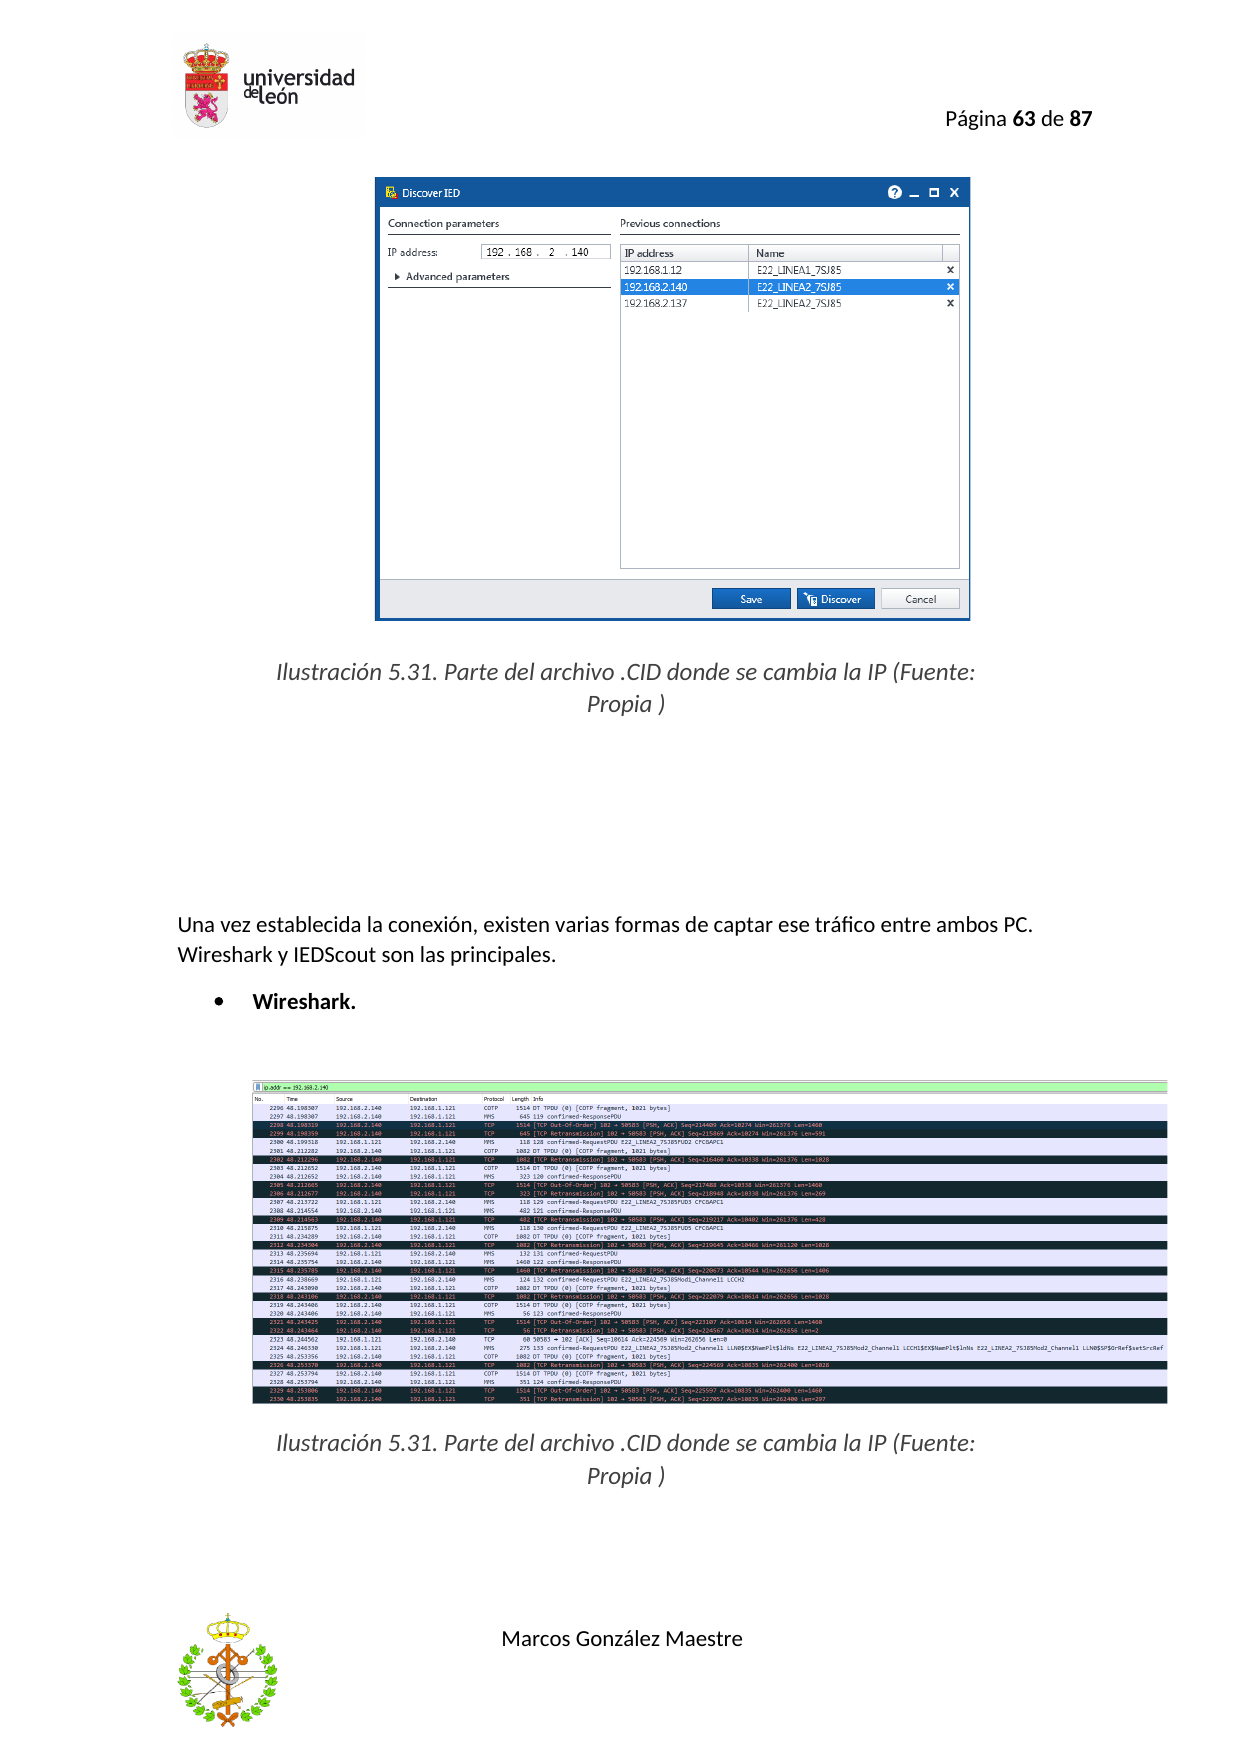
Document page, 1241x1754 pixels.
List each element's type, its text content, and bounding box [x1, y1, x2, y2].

picture [177, 1613, 278, 1727]
picture [374, 177, 971, 621]
list Wireshark. [215, 987, 1092, 1015]
picture [172, 32, 365, 138]
text Ilustración 5.31. Parte del archivo .CID donde se cambia la IP (Fuente: Propia ) [252, 1427, 1002, 1491]
picture [252, 1080, 1168, 1404]
text Ilustración 5.31. Parte del archivo .CID donde se cambia la IP (Fuente: Propia ) [252, 656, 1002, 719]
text Una vez establecida la conexión, existen varias formas de captar ese tráfico entre ambos PC. Wireshark y IEDScout son las principales. [177, 910, 1092, 968]
